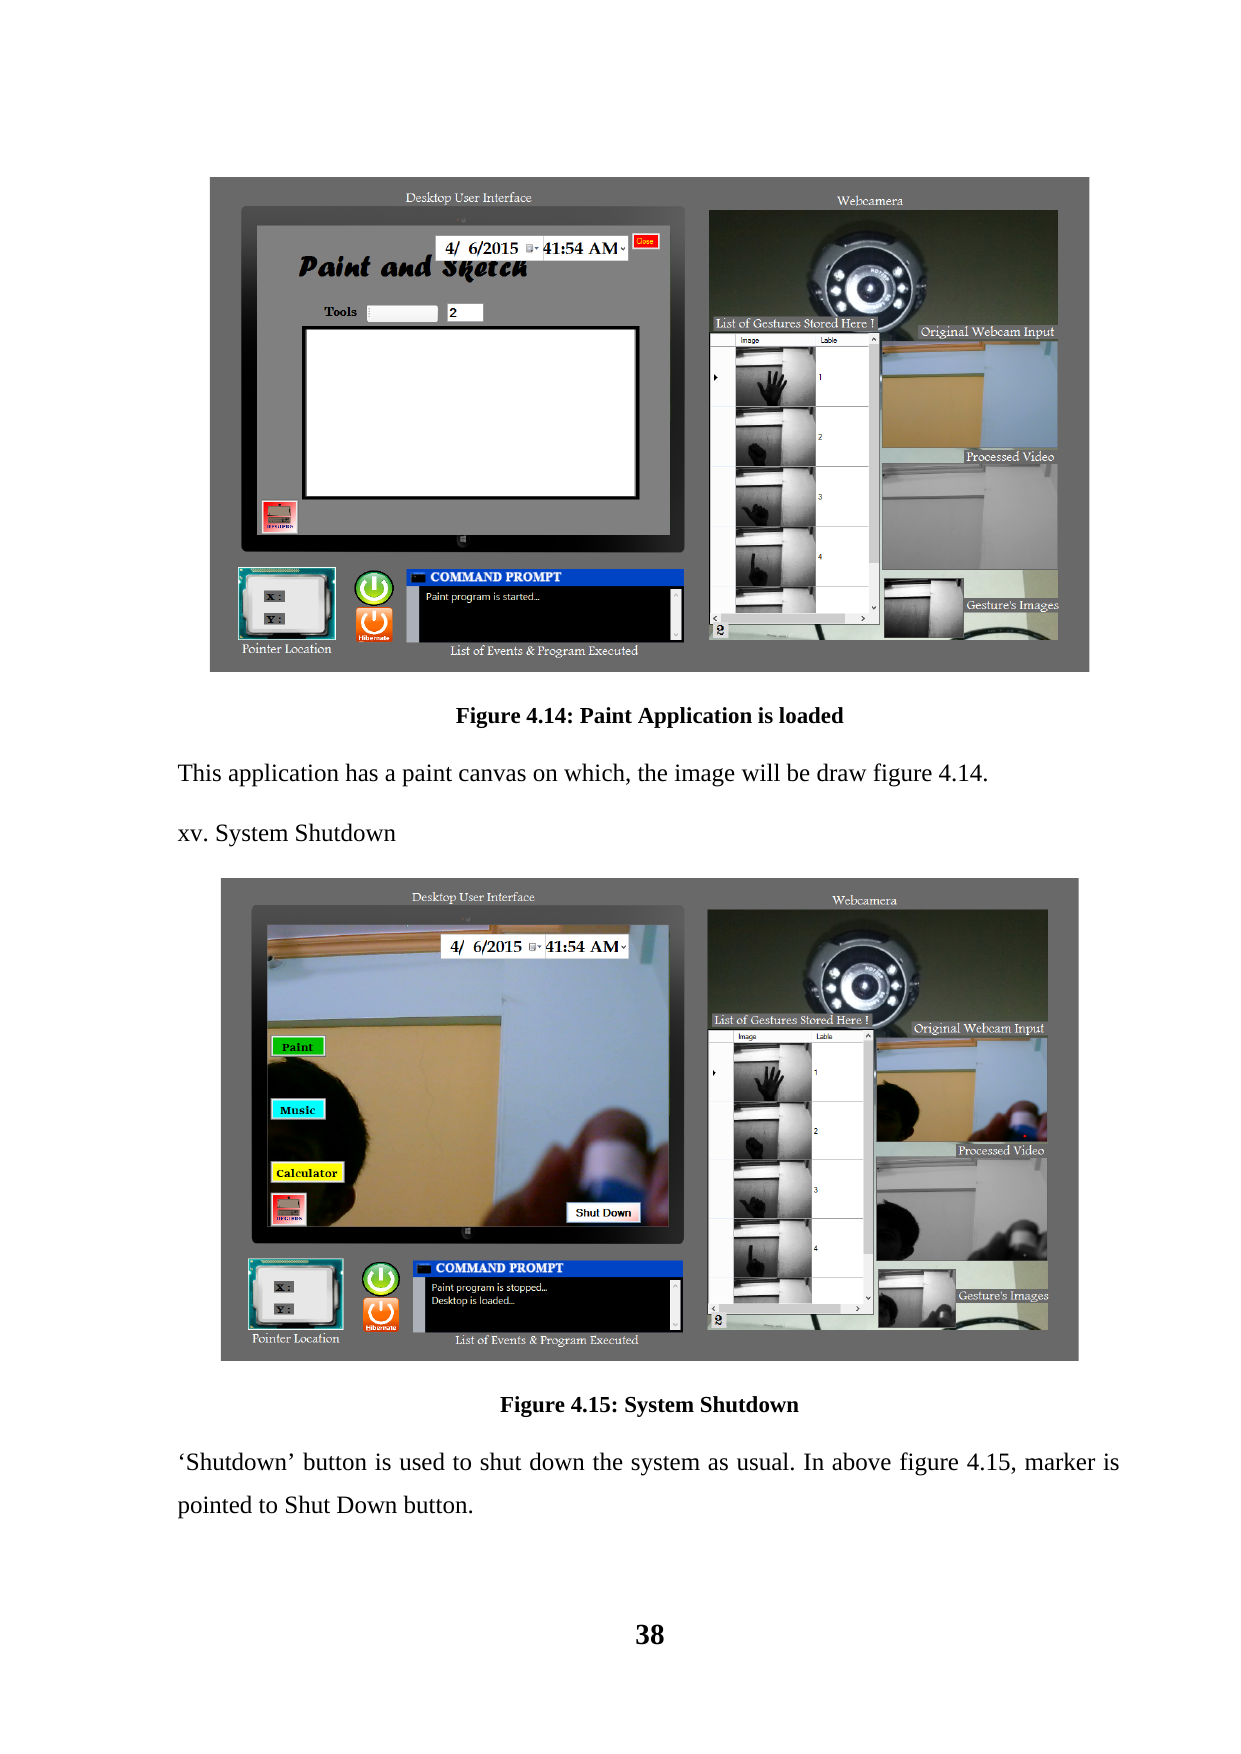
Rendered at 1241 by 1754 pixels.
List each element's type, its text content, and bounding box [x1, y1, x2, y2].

text This application has a paint canvas on which, the image will be draw figure 4.14. [177, 758, 1122, 787]
picture [209, 177, 1090, 672]
picture [220, 878, 1079, 1361]
text ‘Shutdown’ button is used to shut down the system as usual. In above figure 4.15, marker is pointed to Shut Down button. [177, 1447, 1122, 1519]
text Figure 4.15: System Shutdown [177, 1391, 1122, 1417]
text xv. System Shutdown [177, 818, 1122, 847]
text Figure 4.14: Paint Application is loaded [177, 702, 1122, 729]
